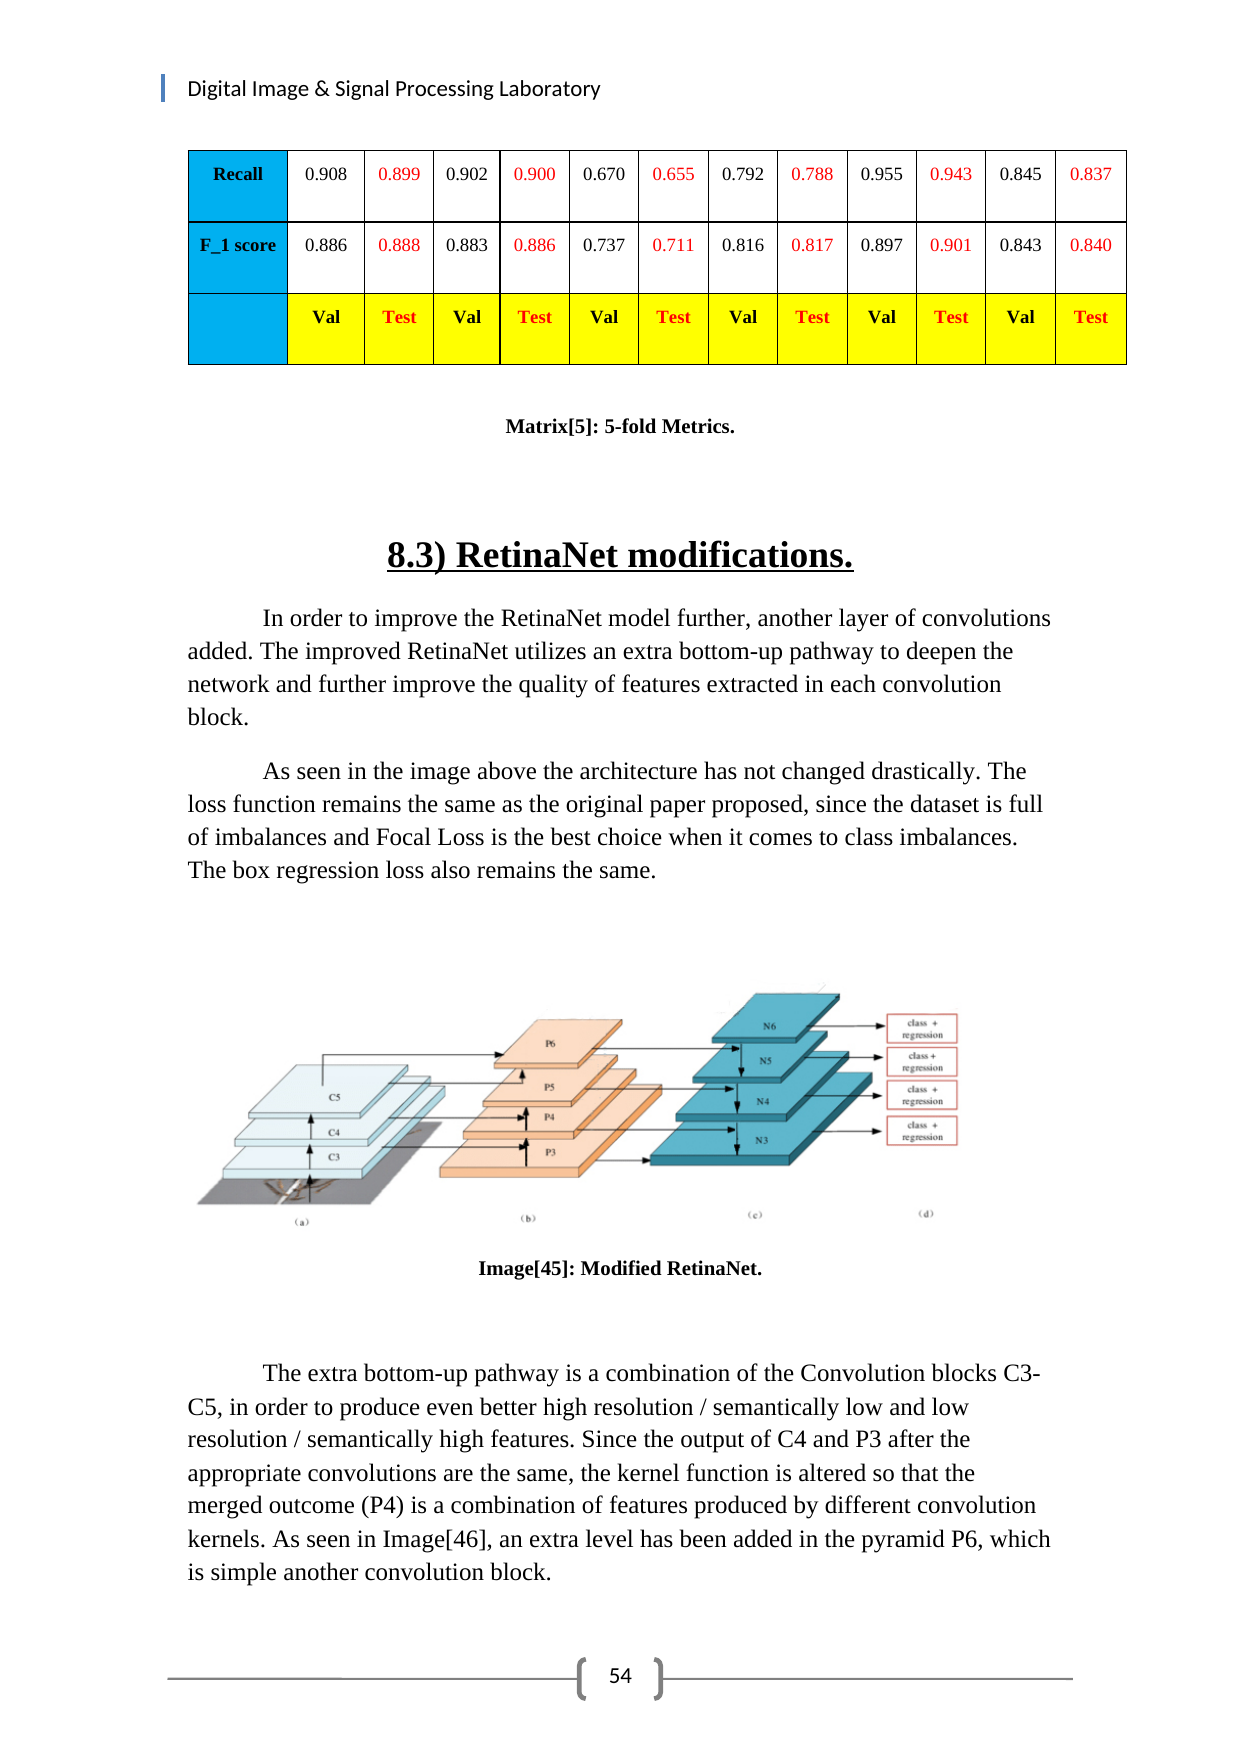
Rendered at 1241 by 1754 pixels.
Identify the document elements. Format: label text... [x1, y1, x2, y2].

text The extra bottom-up pathway is a combination of the Convolution blocks C3-C5, in order to produce even better high resolution / semantically low and low resolution / semantically high features. Since the output of C4 and P3 after the appropriate convolutions are the same, the kernel function is altered so that the merged outcome (P4) is a combination of features produced by different convolution kernels. As seen in Image[46], an extra level has been added in the pyramid P6, which is simple another convolution block. [187, 1358, 1053, 1585]
table_cell Test [1056, 294, 1126, 364]
table_cell 0.901 [917, 223, 985, 293]
table_cell Val [434, 294, 499, 364]
table_cell 0.899 [365, 151, 433, 221]
table_cell 0.888 [365, 223, 433, 293]
table_cell 0.840 [1056, 223, 1126, 293]
table_cell 0.843 [986, 223, 1055, 293]
table_cell Val [848, 294, 916, 364]
table_cell Val [288, 294, 364, 364]
table_cell 0.670 [570, 151, 638, 221]
table_cell Test [778, 294, 847, 364]
table_cell Recall [189, 151, 287, 221]
table_cell Test [639, 294, 708, 364]
table_cell Test [501, 294, 569, 364]
table_cell 0.900 [501, 151, 569, 221]
text In order to improve the RetinaNet model further, another layer of convolutions added. The improved RetinaNet utilizes an extra bottom-up pathway to deepen the network and further improve the quality of features extracted in each convolution block. [187, 603, 1053, 731]
table_cell Val [986, 294, 1055, 364]
table_cell 0.908 [288, 151, 364, 221]
text Image[45]: Modified RetinaNet. [187, 1256, 1053, 1280]
text 8.3) RetinaNet modifications. [187, 532, 1053, 576]
table_cell Val [709, 294, 777, 364]
table_cell 0.883 [434, 223, 499, 293]
table_cell 0.816 [709, 223, 777, 293]
picture [187, 962, 1053, 1232]
table_cell 0.711 [639, 223, 708, 293]
text As seen in the image above the architecture has not changed drastically. The loss function remains the same as the original paper proposed, since the dataset is full of imbalances and Focal Loss is the best choice when it comes to class imbalances. The box regression loss also remains the same. [187, 756, 1053, 883]
table_cell 0.817 [778, 223, 847, 293]
table_cell Val [570, 294, 638, 364]
table_cell 0.837 [1056, 151, 1126, 221]
table_cell [189, 294, 287, 364]
table_cell 0.943 [917, 151, 985, 221]
table_cell Test [365, 294, 433, 364]
table_cell 0.655 [639, 151, 708, 221]
table_cell 0.955 [848, 151, 916, 221]
table_cell 0.897 [848, 223, 916, 293]
table_cell 0.792 [709, 151, 777, 221]
table_cell 0.737 [570, 223, 638, 293]
table_cell Test [917, 294, 985, 364]
table_cell 0.886 [501, 223, 569, 293]
table_cell 0.886 [288, 223, 364, 293]
table_cell 0.902 [434, 151, 499, 221]
table_cell F_1 score [189, 223, 287, 293]
table_cell 0.788 [778, 151, 847, 221]
table_cell 0.845 [986, 151, 1055, 221]
text Matrix[5]: 5-fold Metrics. [187, 413, 1053, 438]
